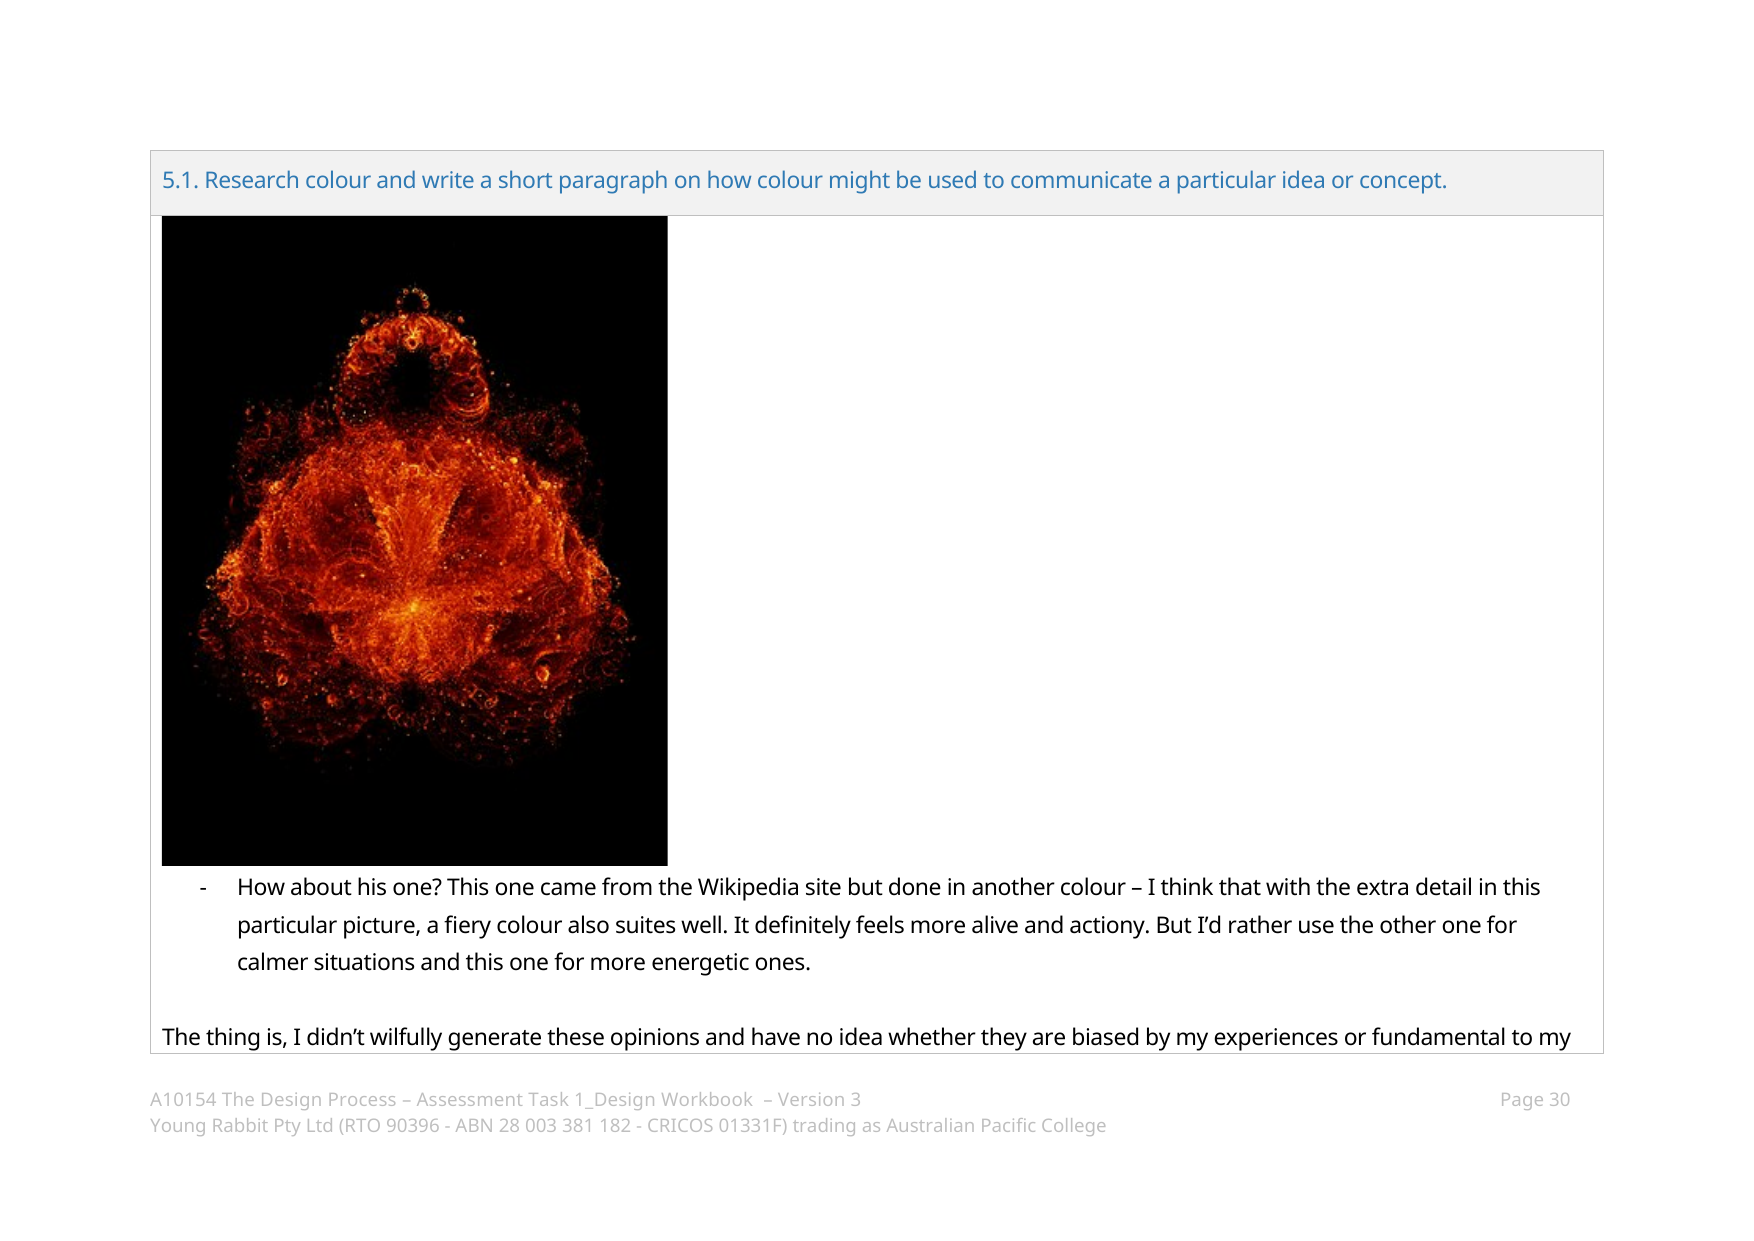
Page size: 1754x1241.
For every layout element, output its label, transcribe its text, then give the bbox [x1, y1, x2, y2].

table_header 5.1. Research colour and write a short paragraph on how colour might be used to communicate a particular idea or concept. [151, 151, 1603, 215]
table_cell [151, 216, 1603, 1053]
picture [161, 216, 668, 866]
